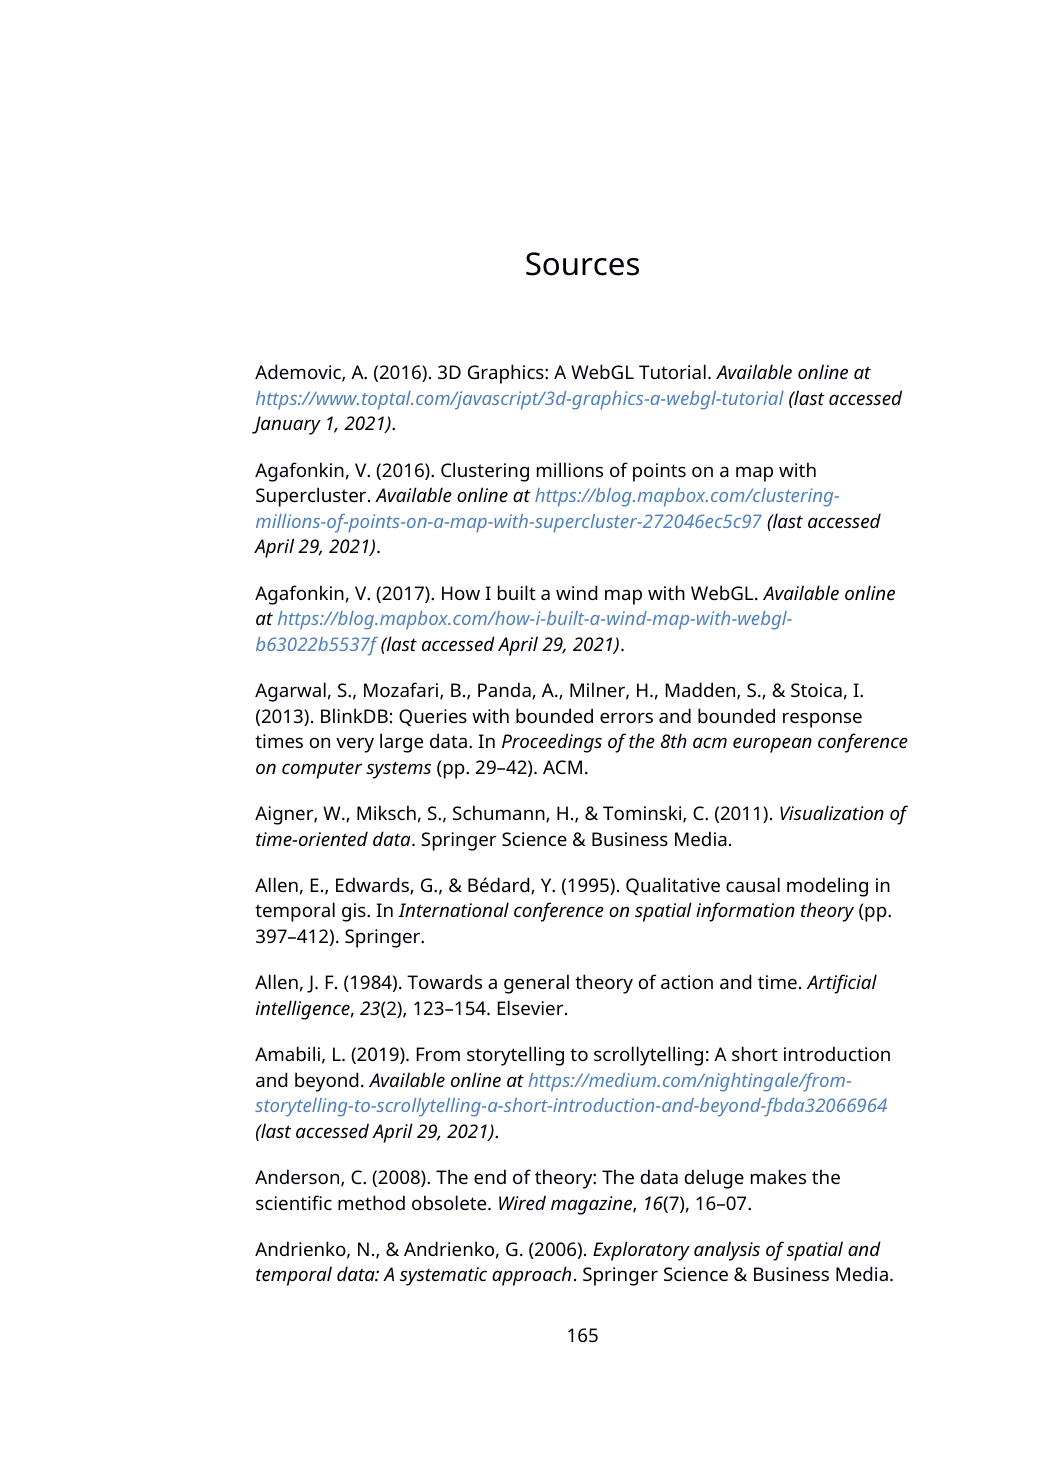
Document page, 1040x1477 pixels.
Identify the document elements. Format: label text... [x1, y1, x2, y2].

text Agafonkin, V. (2016). Clustering millions of points on a map with Supercluster. Available online at https://blog.mapbox.com/clustering-millions-of-points-on-a-map-with-supercluster-272046ec5c97 (last accessed April 29, 2021). [255, 457, 910, 559]
text Agarwal, S., Mozafari, B., Panda, A., Milner, H., Madden, S., & Stoica, I. (2013). BlinkDB: Queries with bounded errors and bounded response times on very large data. In Proceedings of the 8th acm european conference on computer systems (pp. 29–42). ACM. [255, 677, 910, 779]
text Aigner, W., Miksch, S., Schumann, H., & Tominski, C. (2011). Visualization of time-oriented data. Springer Science & Business Media. [255, 800, 910, 851]
text Anderson, C. (2008). The end of theory: The data deluge makes the scientific method obsolete. Wired magazine, 16(7), 16–07. [255, 1164, 910, 1215]
subtitle Sources [255, 242, 910, 285]
text Ademovic, A. (2016). 3D Graphics: A WebGL Tutorial. Available online at https://www.toptal.com/javascript/3d-graphics-a-webgl-tutorial (last accessed January 1, 2021). [255, 360, 910, 436]
text Amabili, L. (2019). From storytelling to scrollytelling: A short introduction and beyond. Available online at https://medium.com/nightingale/from-storytelling-to-scrollytelling-a-short-introduction-and-beyond-fbda32066964 (last accessed April 29, 2021). [255, 1041, 910, 1143]
text Allen, J. F. (1984). Towards a general theory of action and time. Artificial intelligence, 23(2), 123–154. Elsevier. [255, 969, 910, 1021]
text Andrienko, N., & Andrienko, G. (2006). Exploratory analysis of spatial and temporal data: A systematic approach. Springer Science & Business Media. [255, 1236, 910, 1287]
text Allen, E., Edwards, G., & Bédard, Y. (1995). Qualitative causal modeling in temporal gis. In International conference on spatial information theory (pp. 397–412). Springer. [255, 872, 910, 949]
text Agafonkin, V. (2017). How I built a wind map with WebGL. Available online at https://blog.mapbox.com/how-i-built-a-wind-map-with-webgl-b63022b5537f (last accessed April 29, 2021). [255, 580, 910, 657]
